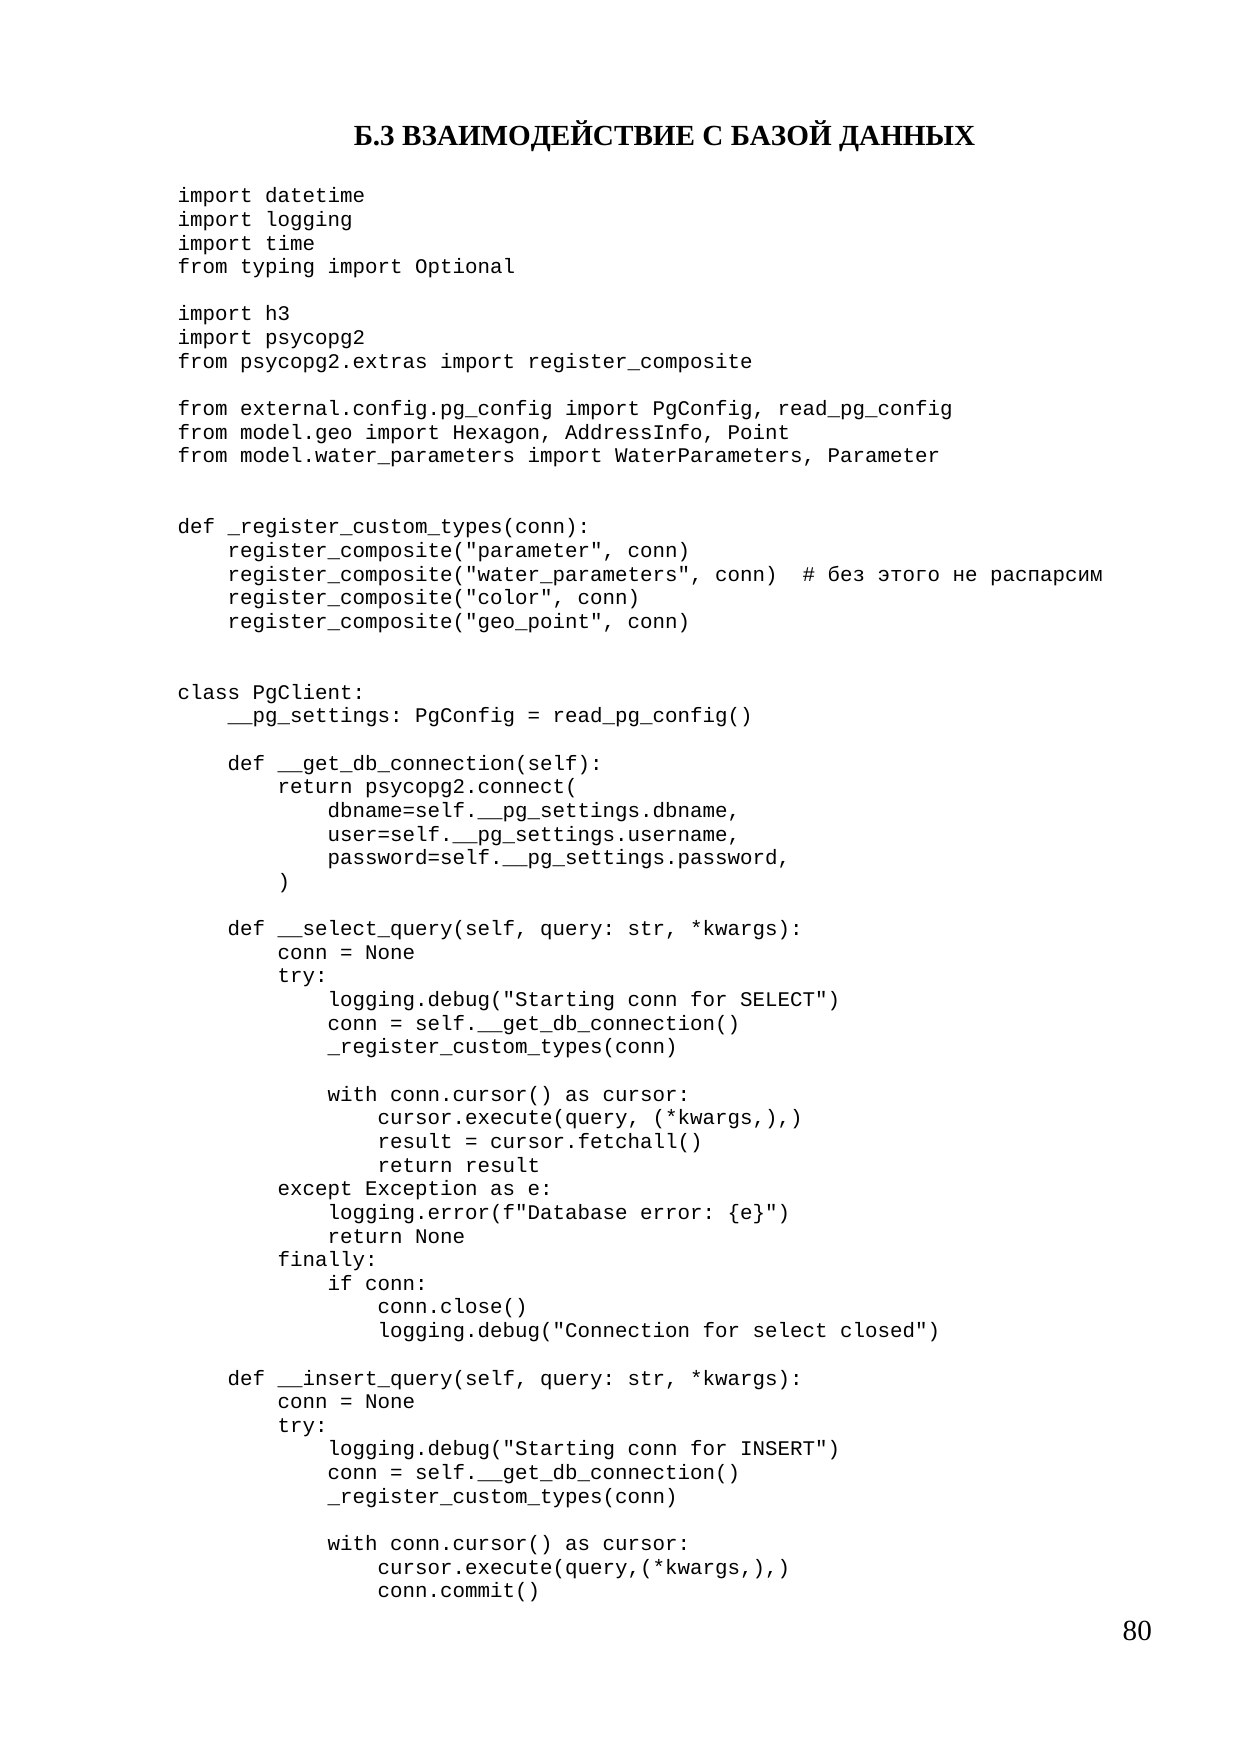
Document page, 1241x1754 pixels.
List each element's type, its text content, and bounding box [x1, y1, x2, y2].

text logging.debug("Starting conn for INSERT") [177, 1438, 1152, 1462]
text conn = None [177, 942, 1152, 966]
text logging.error(f"Database error: {e}") [177, 1202, 1152, 1226]
subtitle Б.3 ВЗАИМОДЕЙСТВИЕ С БАЗОЙ ДАННЫХ [177, 118, 1152, 152]
text def _register_custom_types(conn): [177, 516, 1152, 540]
text from model.geo import Hexagon, AddressInfo, Point [177, 422, 1152, 445]
text from model.water_parameters import WaterParameters, Parameter [177, 445, 1152, 469]
text if conn: [177, 1273, 1152, 1297]
text import psycopg2 [177, 327, 1152, 351]
text with conn.cursor() as cursor: [177, 1084, 1152, 1107]
text except Exception as e: [177, 1178, 1152, 1202]
text logging.debug("Starting conn for SELECT") [177, 989, 1152, 1013]
text import time [177, 232, 1152, 256]
text with conn.cursor() as cursor: [177, 1533, 1152, 1557]
text def __get_db_connection(self): [177, 753, 1152, 776]
text dbname=self.__pg_settings.dbname, [177, 800, 1152, 824]
text register_composite("water_parameters", conn) # без этого не распарсим [177, 563, 1152, 587]
text from psycopg2.extras import register_composite [177, 351, 1152, 374]
text def __select_query(self, query: str, *kwargs): [177, 918, 1152, 942]
text class PgClient: [177, 682, 1152, 705]
text _register_custom_types(conn) [177, 1036, 1152, 1060]
text conn = self.__get_db_connection() [177, 1013, 1152, 1036]
text __pg_settings: PgConfig = read_pg_config() [177, 705, 1152, 729]
text register_composite("parameter", conn) [177, 540, 1152, 563]
text import h3 [177, 303, 1152, 327]
text conn.commit() [177, 1580, 1152, 1604]
text conn = self.__get_db_connection() [177, 1462, 1152, 1486]
text conn.close() [177, 1297, 1152, 1320]
text return psycopg2.connect( [177, 776, 1152, 800]
text logging.debug("Connection for select closed") [177, 1320, 1152, 1344]
text return None [177, 1226, 1152, 1249]
text user=self.__pg_settings.username, [177, 824, 1152, 847]
text ) [177, 871, 1152, 894]
text def __insert_query(self, query: str, *kwargs): [177, 1367, 1152, 1391]
text try: [177, 1415, 1152, 1438]
text password=self.__pg_settings.password, [177, 847, 1152, 871]
text result = cursor.fetchall() [177, 1131, 1152, 1155]
text import datetime [177, 185, 1152, 209]
text _register_custom_types(conn) [177, 1486, 1152, 1509]
text register_composite("geo_point", conn) [177, 611, 1152, 634]
text conn = None [177, 1391, 1152, 1415]
text import logging [177, 209, 1152, 232]
text return result [177, 1155, 1152, 1178]
text from external.config.pg_config import PgConfig, read_pg_config [177, 398, 1152, 422]
text cursor.execute(query,(*kwargs,),) [177, 1557, 1152, 1580]
text finally: [177, 1249, 1152, 1273]
text from typing import Optional [177, 256, 1152, 280]
text register_composite("color", conn) [177, 587, 1152, 611]
text cursor.execute(query, (*kwargs,),) [177, 1107, 1152, 1131]
text try: [177, 966, 1152, 989]
